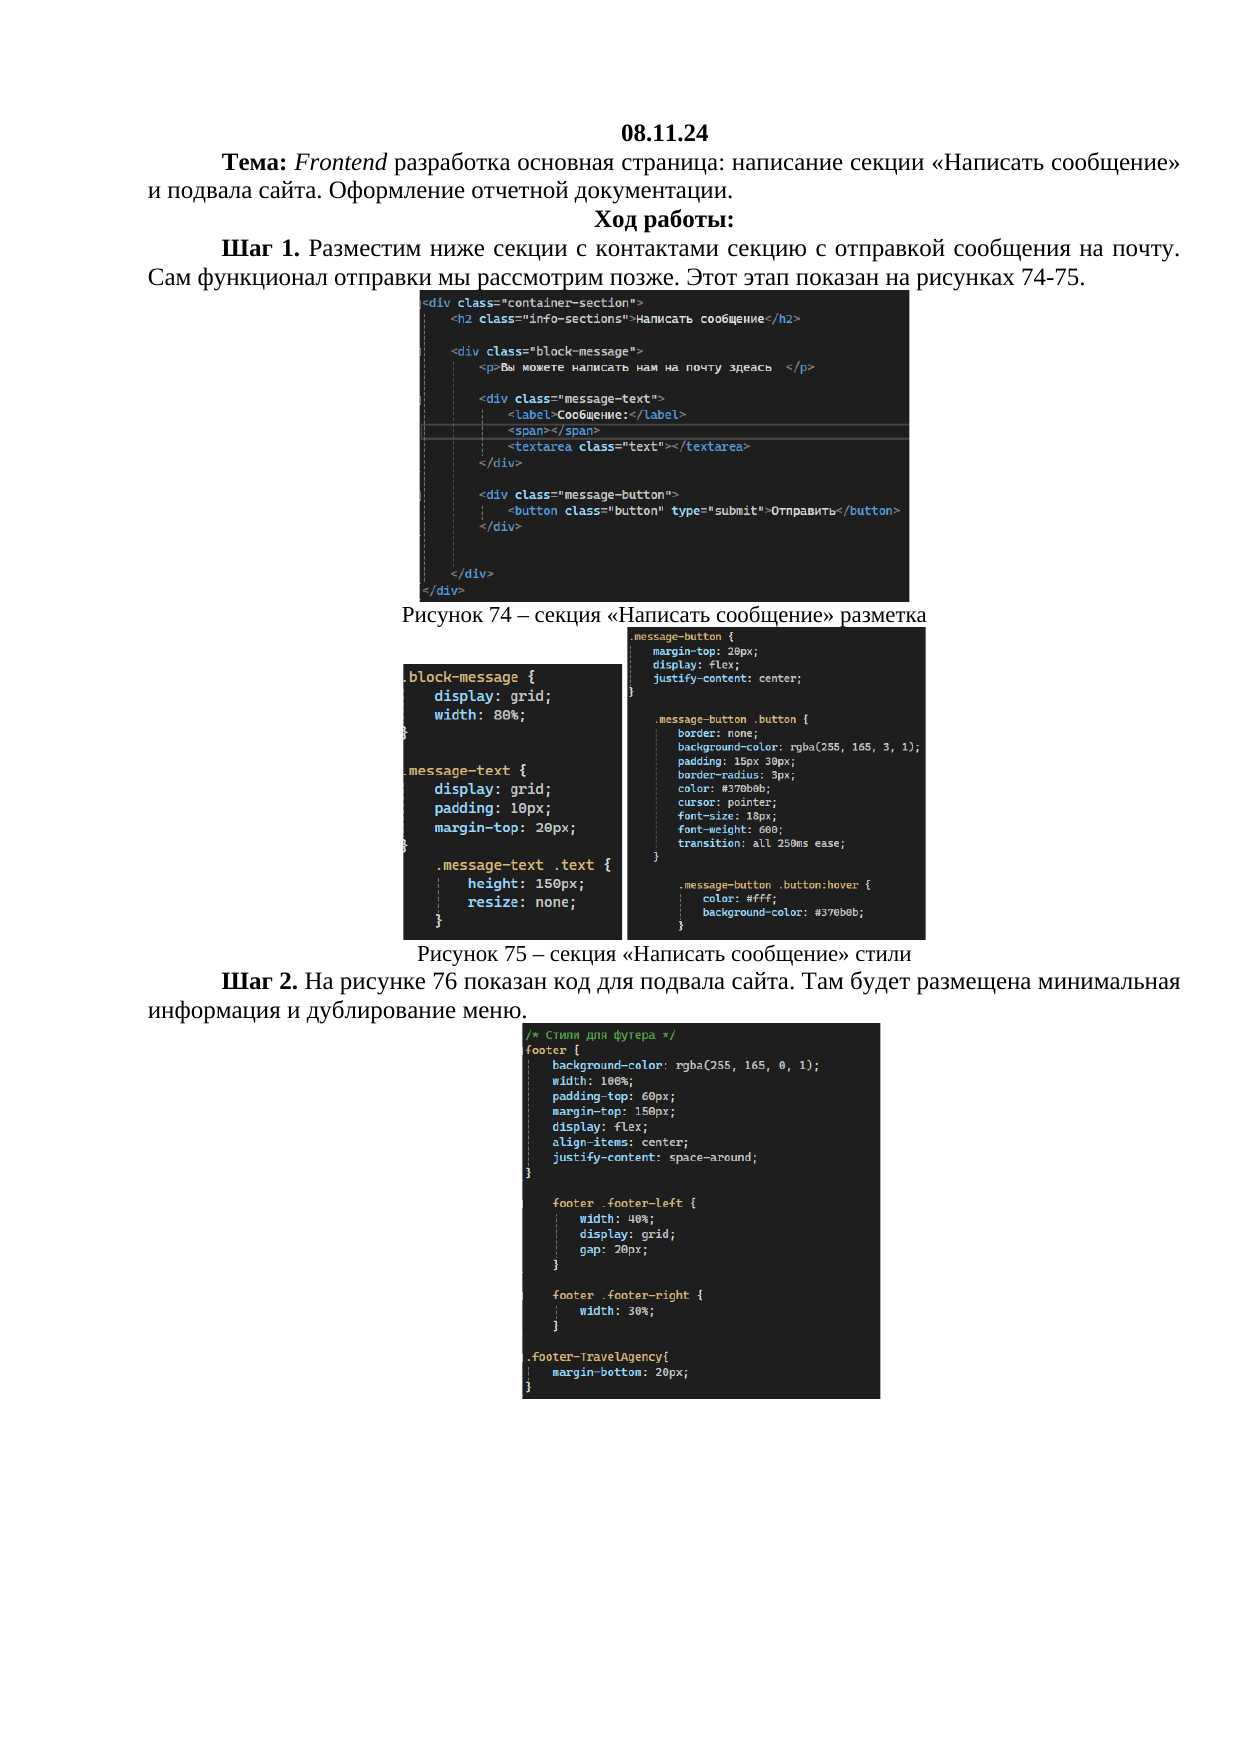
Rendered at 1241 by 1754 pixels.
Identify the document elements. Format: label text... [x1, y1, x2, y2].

picture [419, 290, 910, 602]
text 08.11.24 [148, 118, 1181, 147]
picture [627, 627, 926, 940]
text Рисунок 75 – секция «Написать сообщение» стили [148, 940, 1181, 966]
text Шаг 1. Разместим ниже секции с контактами секцию с отправкой сообщения на почту. Сам функционал отправки мы рассмотрим позже. Этот этап показан на рисунках 74-75. [148, 233, 1181, 291]
text Рисунок 74 – секция «Написать сообщение» разметка [148, 601, 1181, 628]
picture [403, 664, 623, 940]
text Ход работы: [148, 204, 1181, 233]
text Тема: Frontend разработка основная страница: написание секции «Написать сообщение» и подвала сайта. Оформление отчетной документации. [148, 147, 1181, 204]
text Шаг 2. На рисунке 76 показан код для подвала сайта. Там будет размещена минимальная информация и дублирование меню. [148, 966, 1181, 1024]
picture [522, 1023, 881, 1399]
